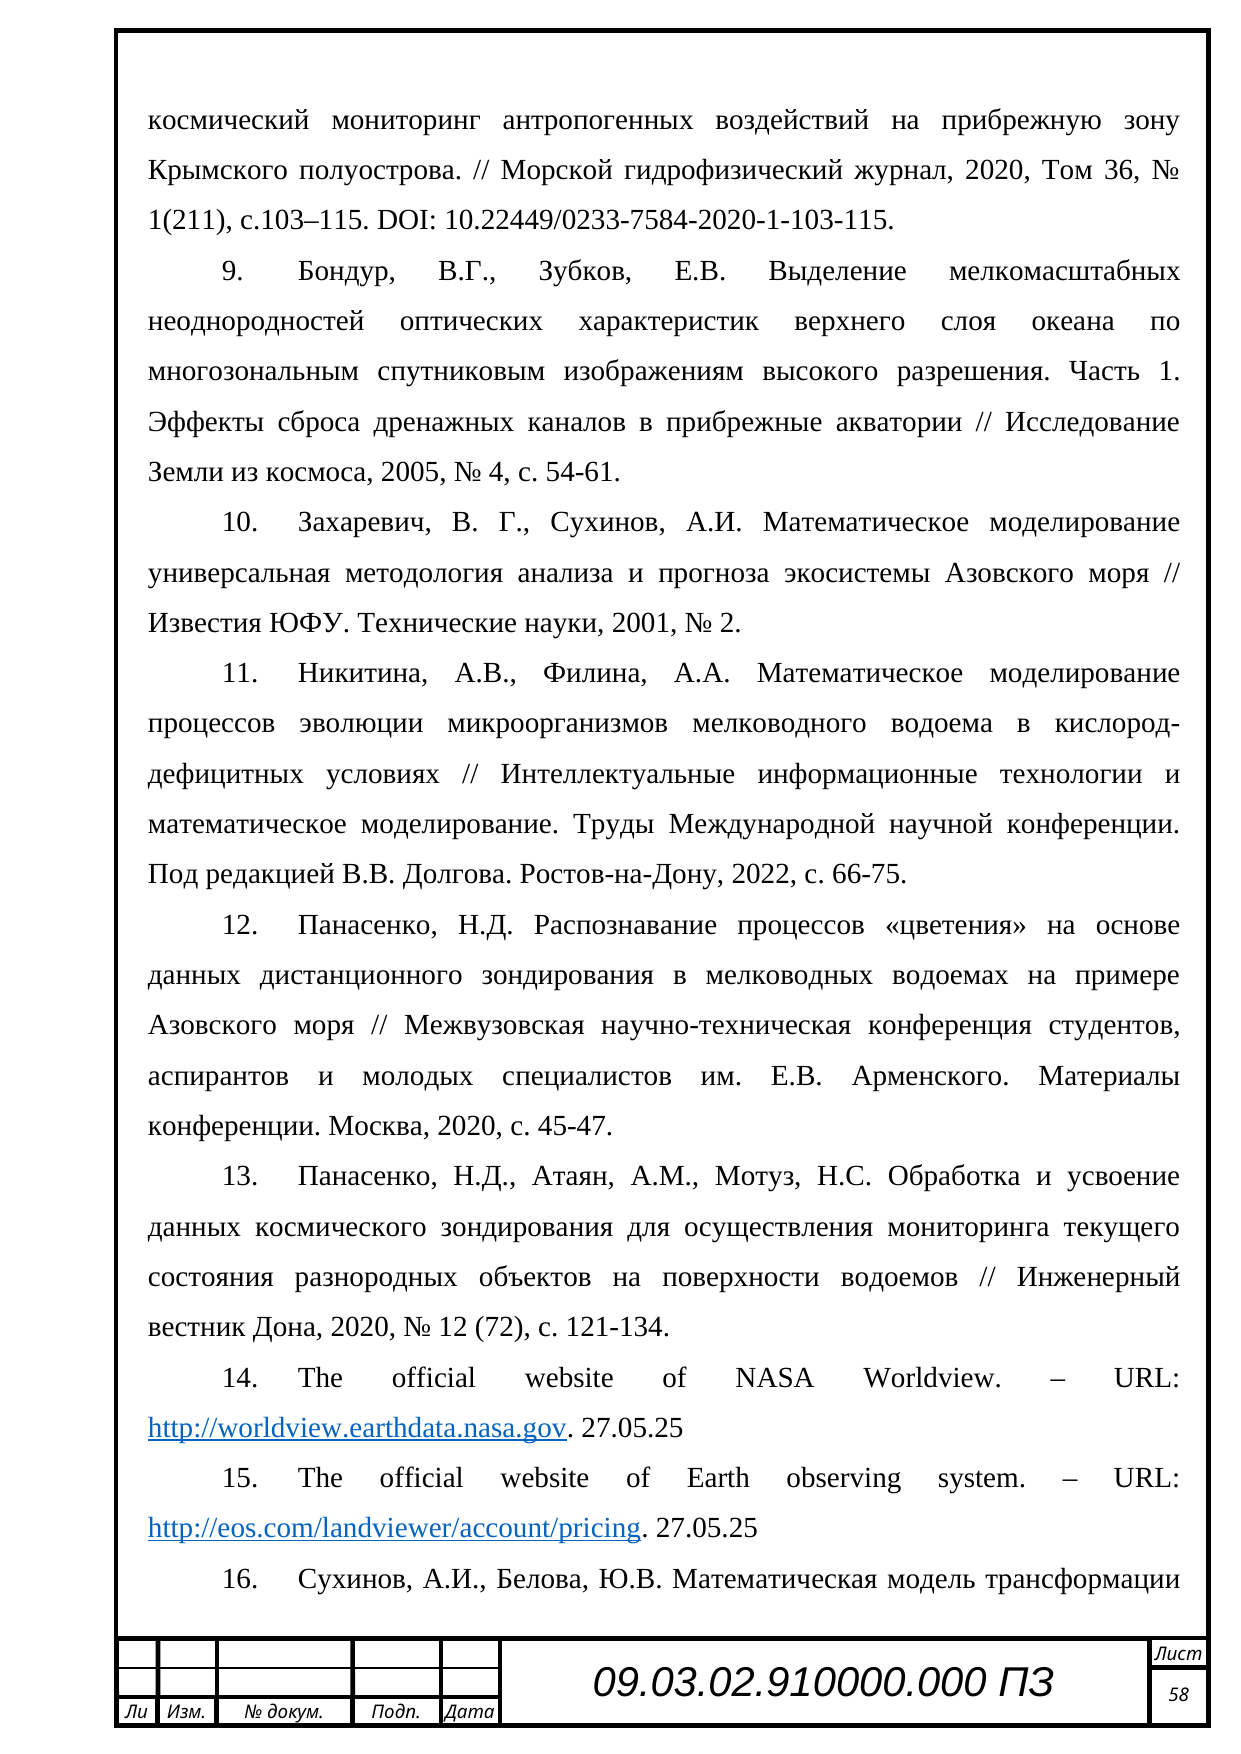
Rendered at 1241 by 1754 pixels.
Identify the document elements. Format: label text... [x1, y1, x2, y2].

list Бондур, В.Г., Зубков, Е.В. Выделение мелкомасштабных неоднородностей оптических характеристик верхнего слоя океана по многозональным спутниковым изображениям высокого разрешения. Часть 1. Эффекты сброса дренажных каналов в прибрежные акватории // Исследование Земли из космоса, 2005, № 4, с. 54-61. [148, 253, 1181, 488]
list The official website of NASA Worldview. – URL: http://worldview.earthdata.nasa.gov. 27.05.25 [148, 1360, 1181, 1443]
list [148, 1561, 1181, 1594]
list Захаревич, В. Г., Сухинов, А.И. Математическое моделирование универсальная методология анализа и прогноза экосистемы Азовского моря // Известия ЮФУ. Технические науки, 2001, № 2. [148, 504, 1181, 638]
list Панасенко, Н.Д., Атаян, А.М., Мотуз, Н.С. Обработка и усвоение данных космического зондирования для осуществления мониторинга текущего состояния разнородных объектов на поверхности водоемов // Инженерный вестник Дона, 2020, № 12 (72), с. 121-134. [148, 1158, 1181, 1343]
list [148, 102, 1181, 236]
list Никитина, А.В., Филина, А.А. Математическое моделирование процессов эволюции микроорганизмов мелководного водоема в кислород-дефицитных условиях // Интеллектуальные информационные технологии и математическое моделирование. Труды Международной научной конференции. Под редакцией В.В. Долгова. Ростов-на-Дону, 2022, с. 66-75. [148, 655, 1181, 890]
list Панасенко, Н.Д. Распознавание процессов «цветения» на основе данных дистанционного зондирования в мелководных водоемах на примере Азовского моря // Межвузовская научно-техническая конференция студентов, аспирантов и молодых специалистов им. Е.В. Арменского. Материалы конференции. Москва, 2020, с. 45-47. [148, 907, 1181, 1142]
list The official website of Earth observing system. – URL: http://eos.com/landviewer/account/pricing. 27.05.25 [148, 1460, 1181, 1544]
